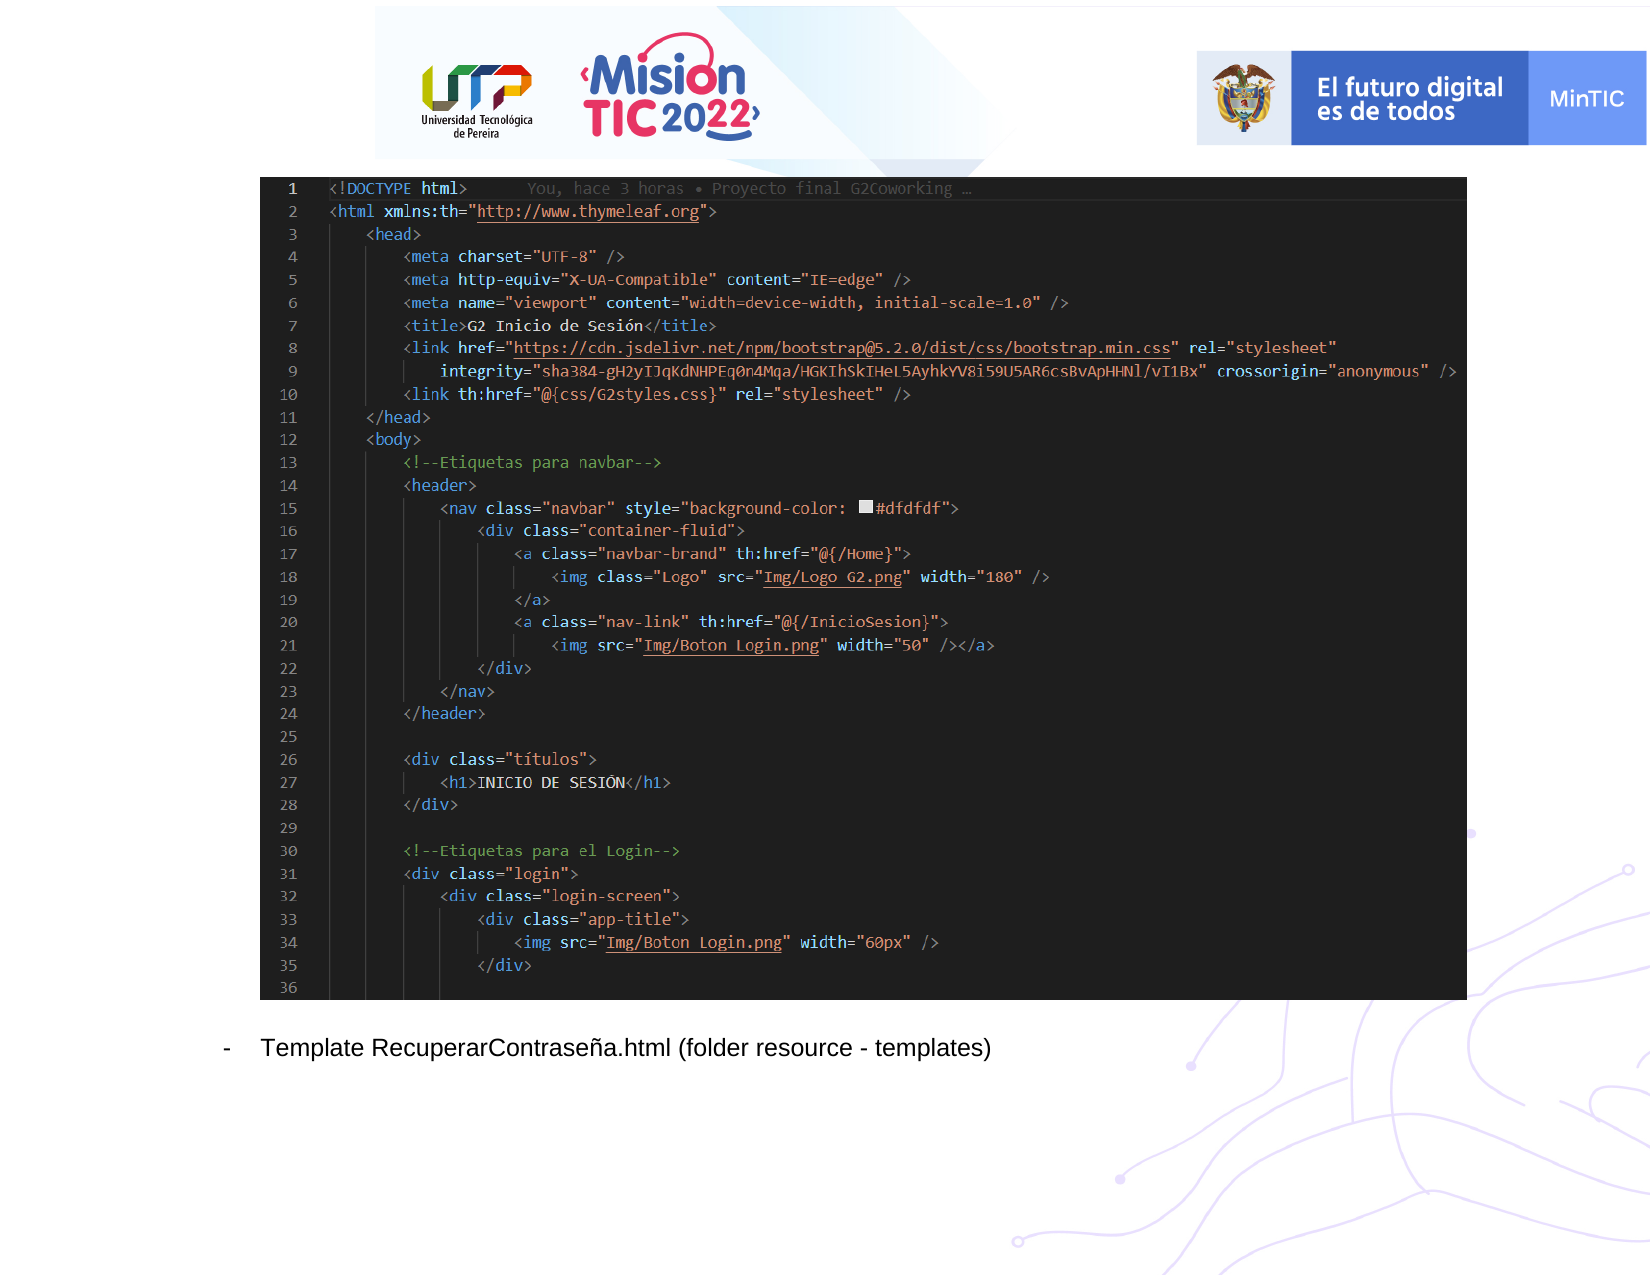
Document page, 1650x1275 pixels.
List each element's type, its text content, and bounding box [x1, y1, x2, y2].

list Template RecuperarContraseña.html (folder resource - templates) [223, 1033, 1502, 1062]
picture [260, 6, 1650, 1275]
